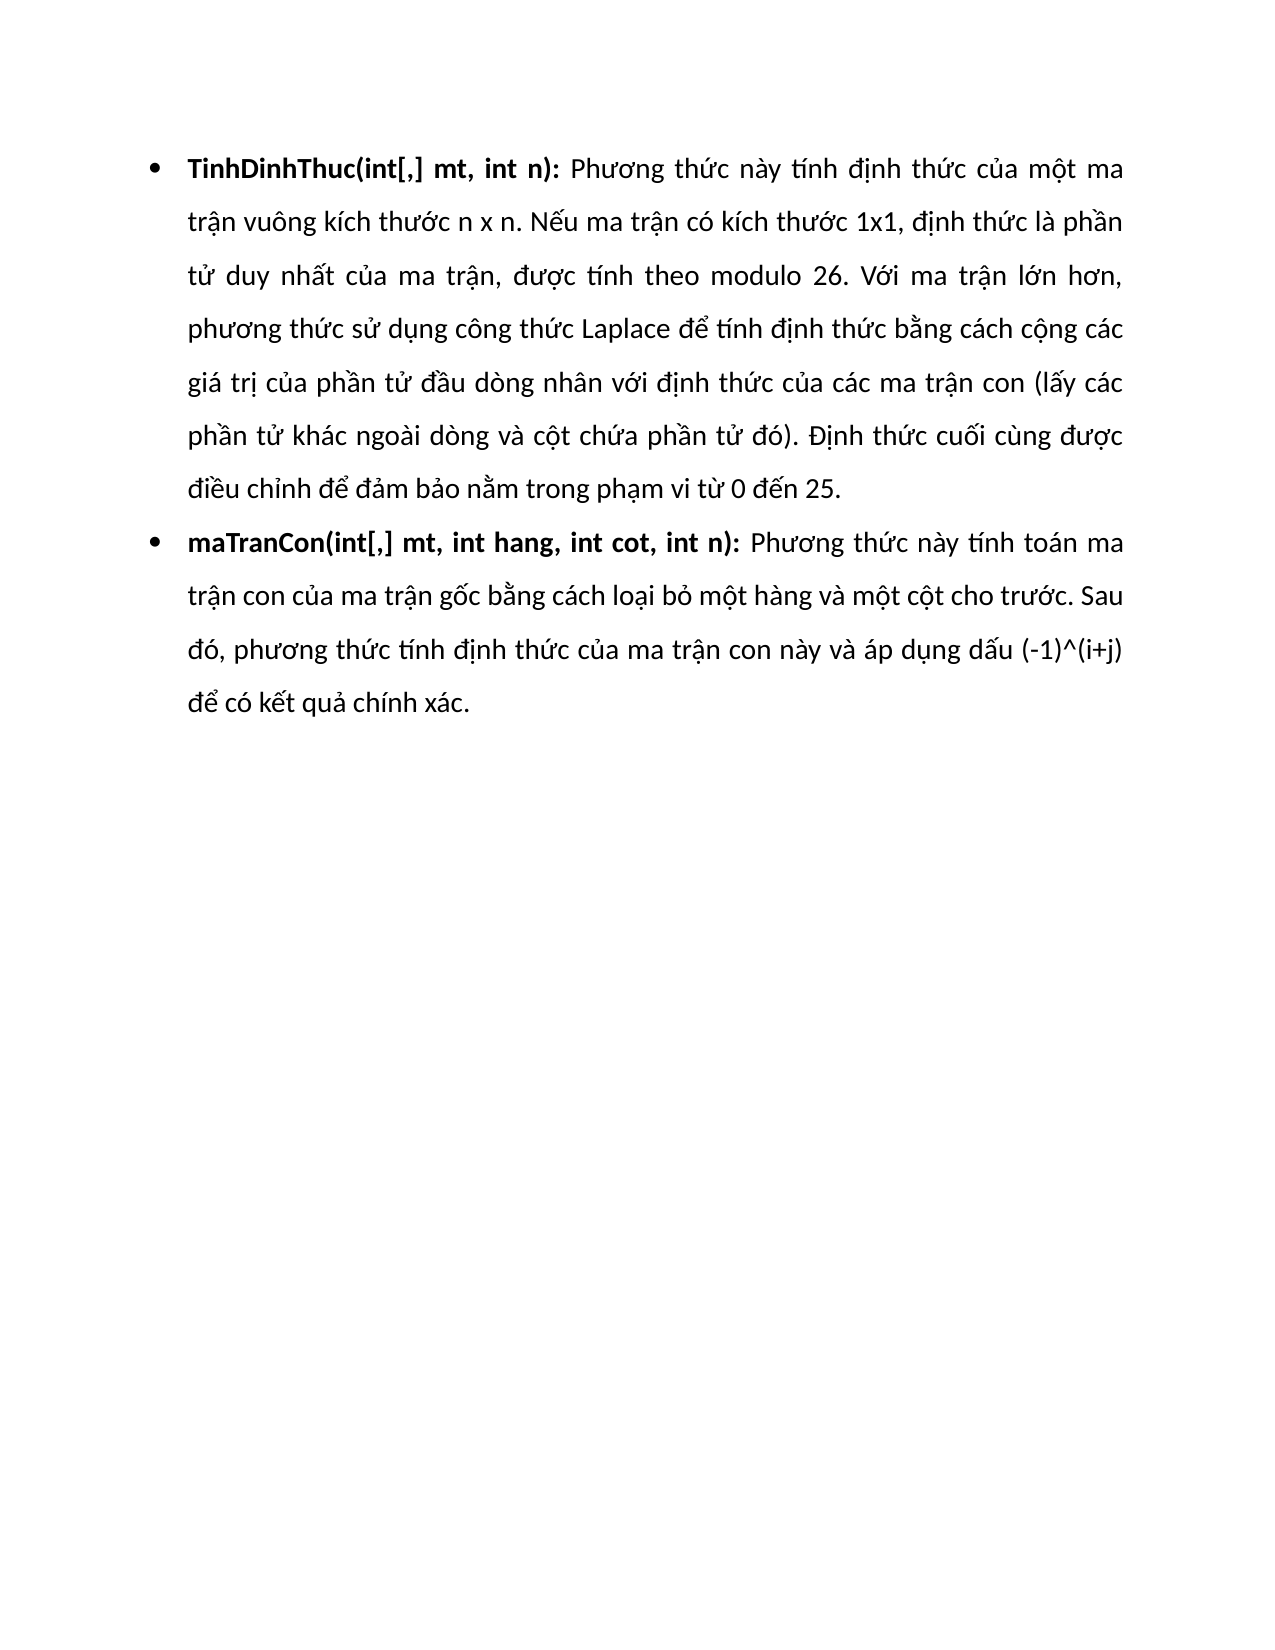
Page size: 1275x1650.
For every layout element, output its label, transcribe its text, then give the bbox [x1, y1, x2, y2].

list TinhDinhThuc(int[,] mt, int n): Phương thức này tính định thức của một ma trận vuông kích thước n x n. Nếu ma trận có kích thước 1x1, định thức là phần tử duy nhất của ma trận, được tính theo modulo 26. Với ma trận lớn hơn, phương thức sử dụng công thức Laplace để tính định thức bằng cách cộng các giá trị của phần tử đầu dòng nhân với định thức của các ma trận con (lấy các phần tử khác ngoài dòng và cột chứa phần tử đó). Định thức cuối cùng được điều chỉnh để đảm bảo nằm trong phạm vi từ 0 đến 25. [150, 150, 1125, 506]
list maTranCon(int[,] mt, int hang, int cot, int n): Phương thức này tính toán ma trận con của ma trận gốc bằng cách loại bỏ một hàng và một cột cho trước. Sau đó, phương thức tính định thức của ma trận con này và áp dụng dấu (-1)^(i+j) để có kết quả chính xác. [150, 524, 1125, 720]
